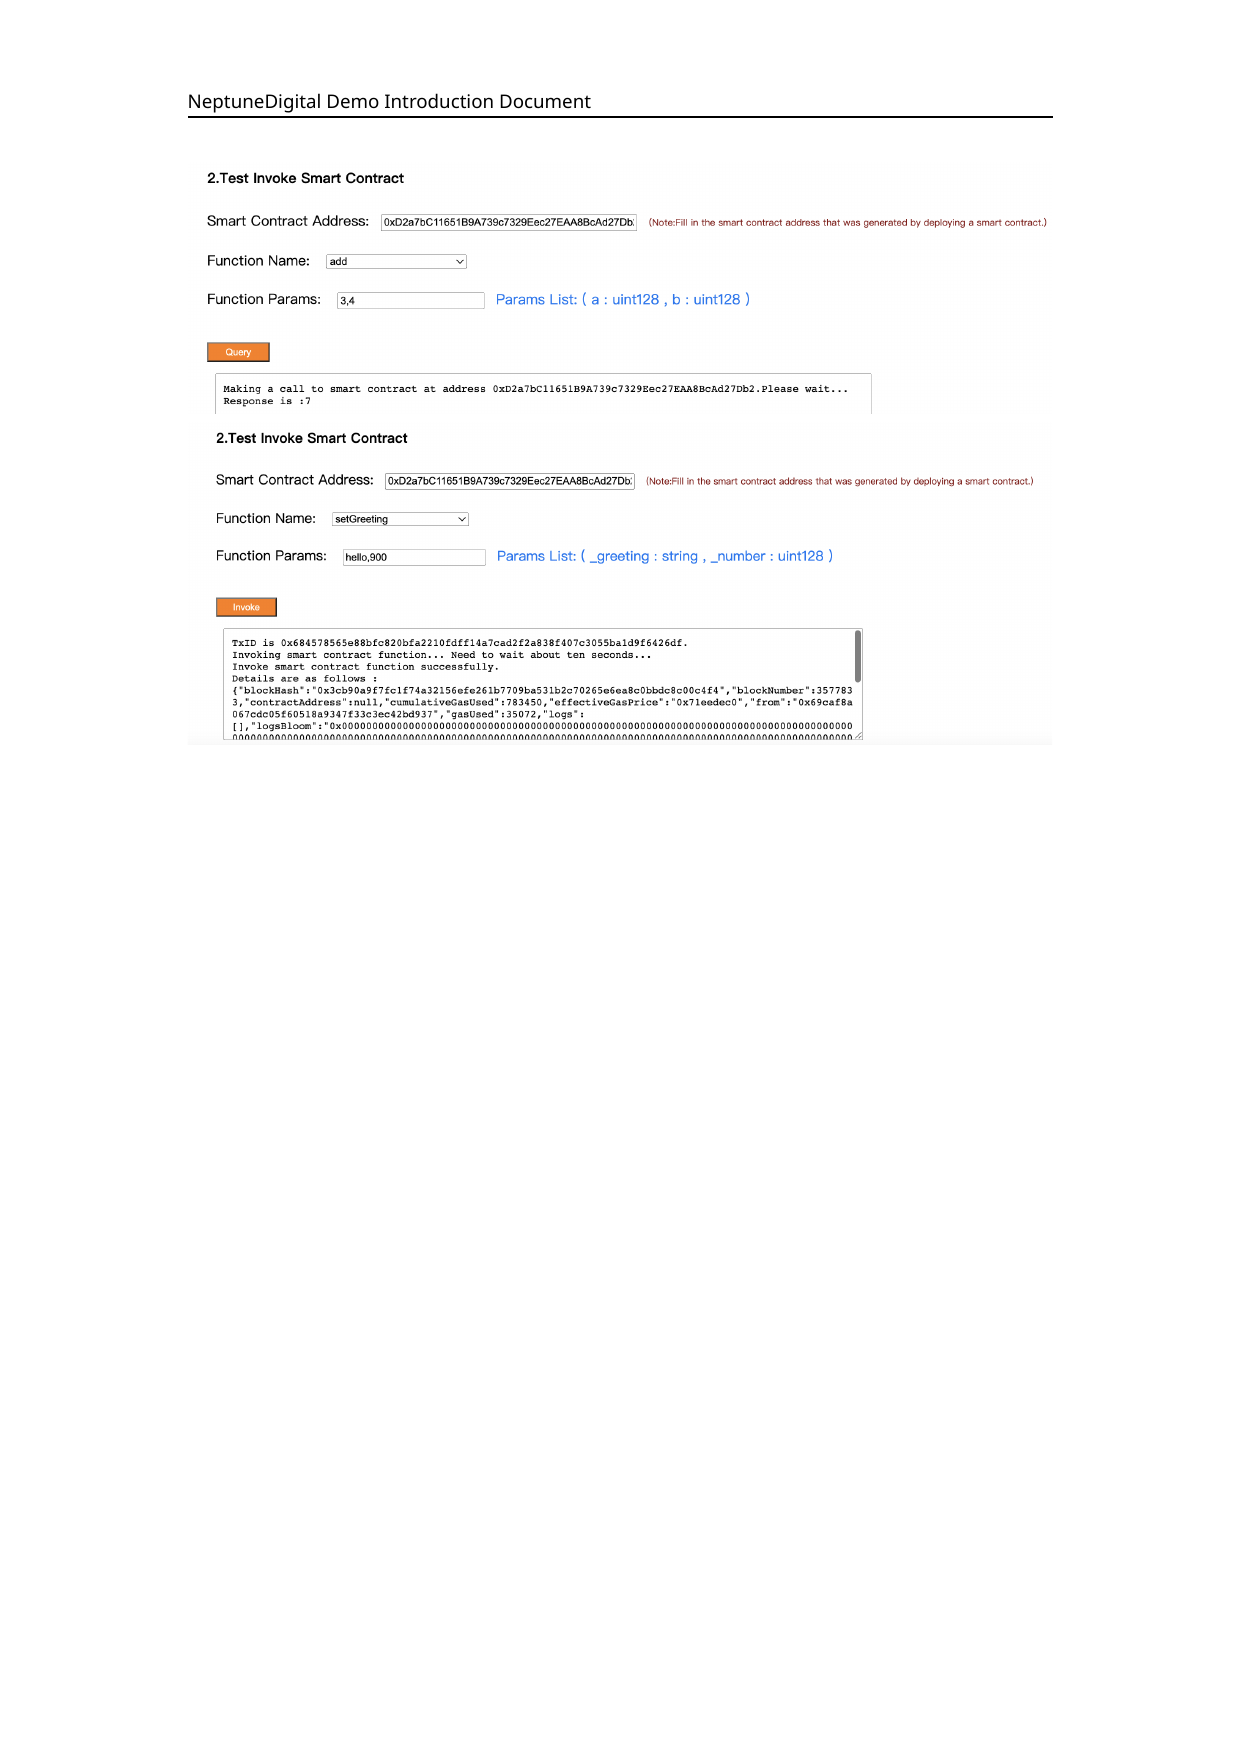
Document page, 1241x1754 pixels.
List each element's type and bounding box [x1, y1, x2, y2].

picture [187, 162, 1053, 414]
picture [187, 422, 1053, 745]
